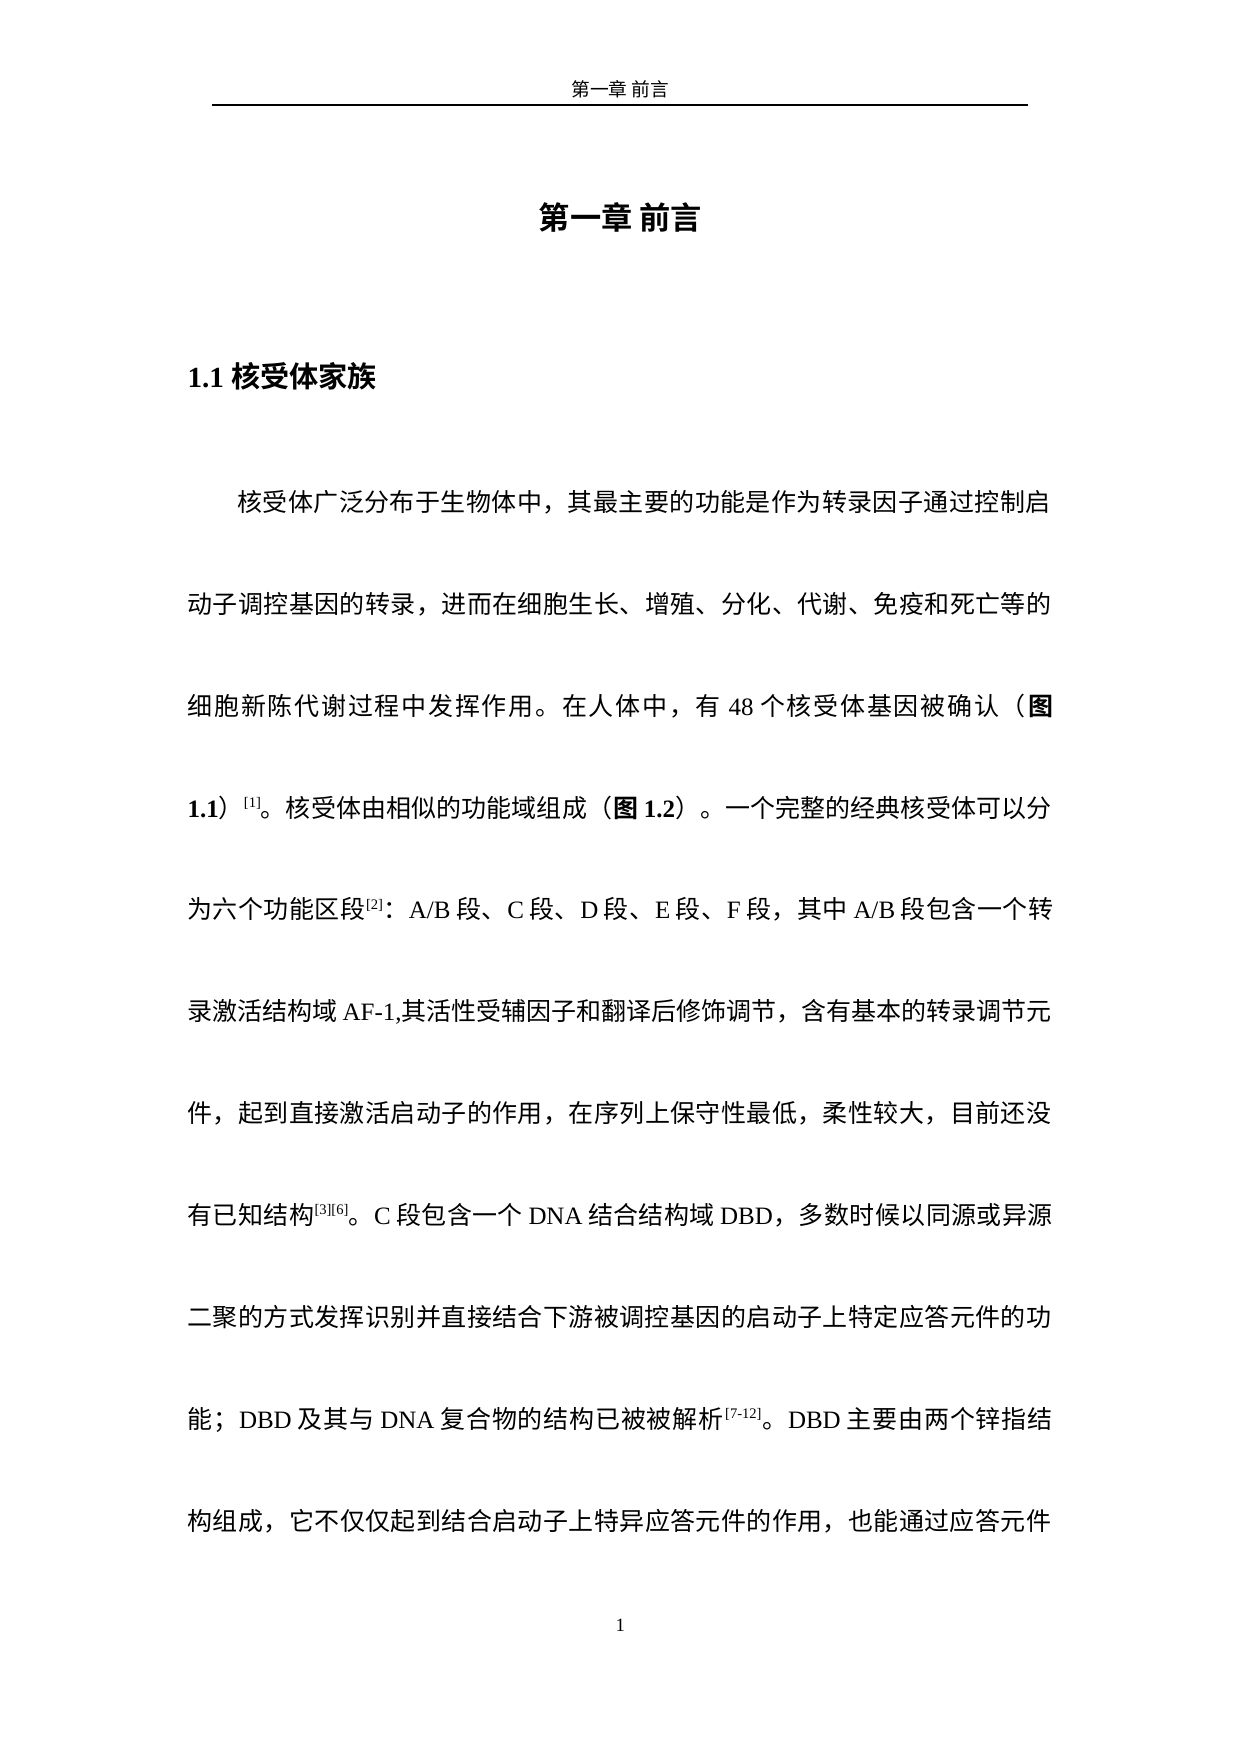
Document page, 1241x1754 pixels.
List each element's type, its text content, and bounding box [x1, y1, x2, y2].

subtitle 第一章 前言 [212, 182, 1028, 250]
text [187, 467, 1053, 1553]
subtitle 1.1 核受体家族 [187, 341, 1053, 409]
